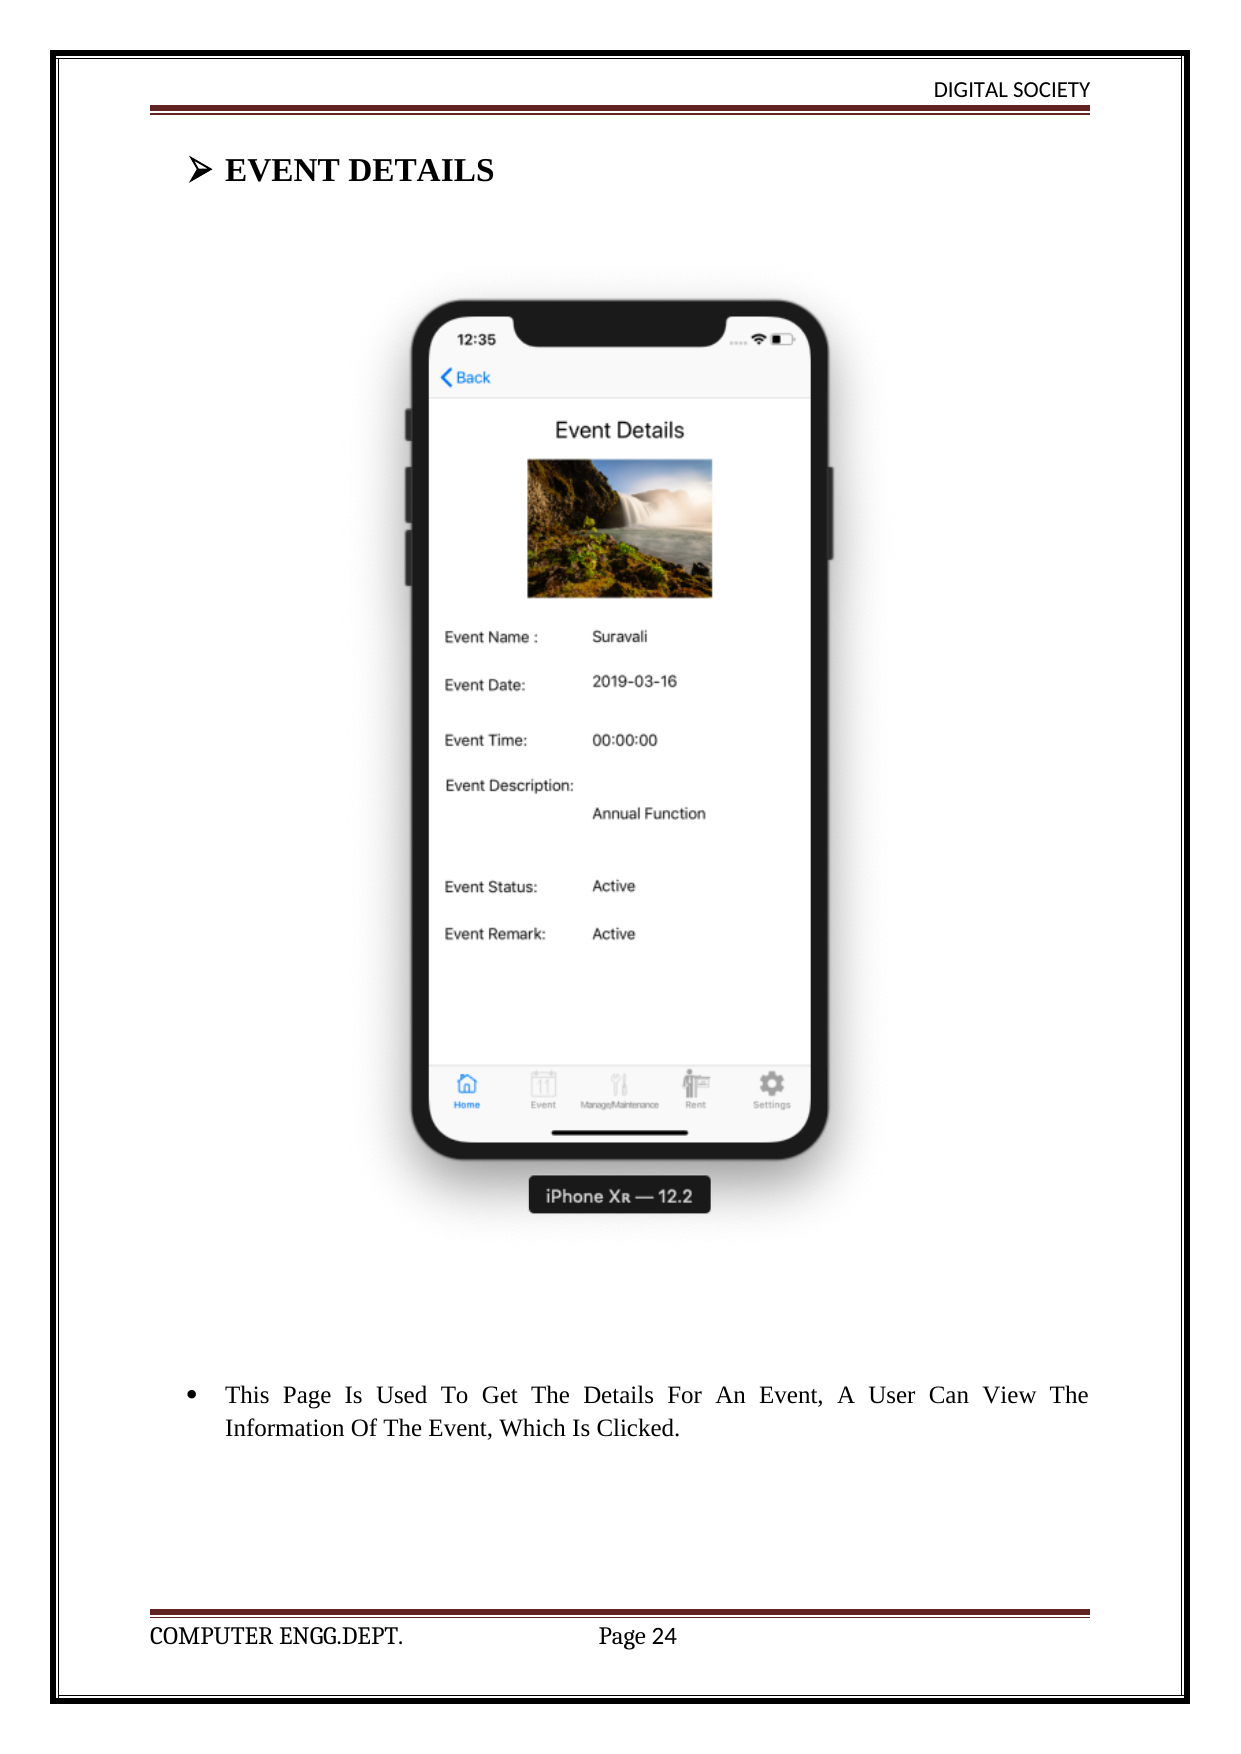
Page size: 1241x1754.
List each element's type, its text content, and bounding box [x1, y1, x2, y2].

list This Page Is Used To Get The Details For An Event, A User Can View The Information Of The Event, Which Is Clicked. [187, 1380, 1090, 1442]
picture [325, 247, 915, 1263]
list EVENT DETAILS [187, 150, 1090, 188]
